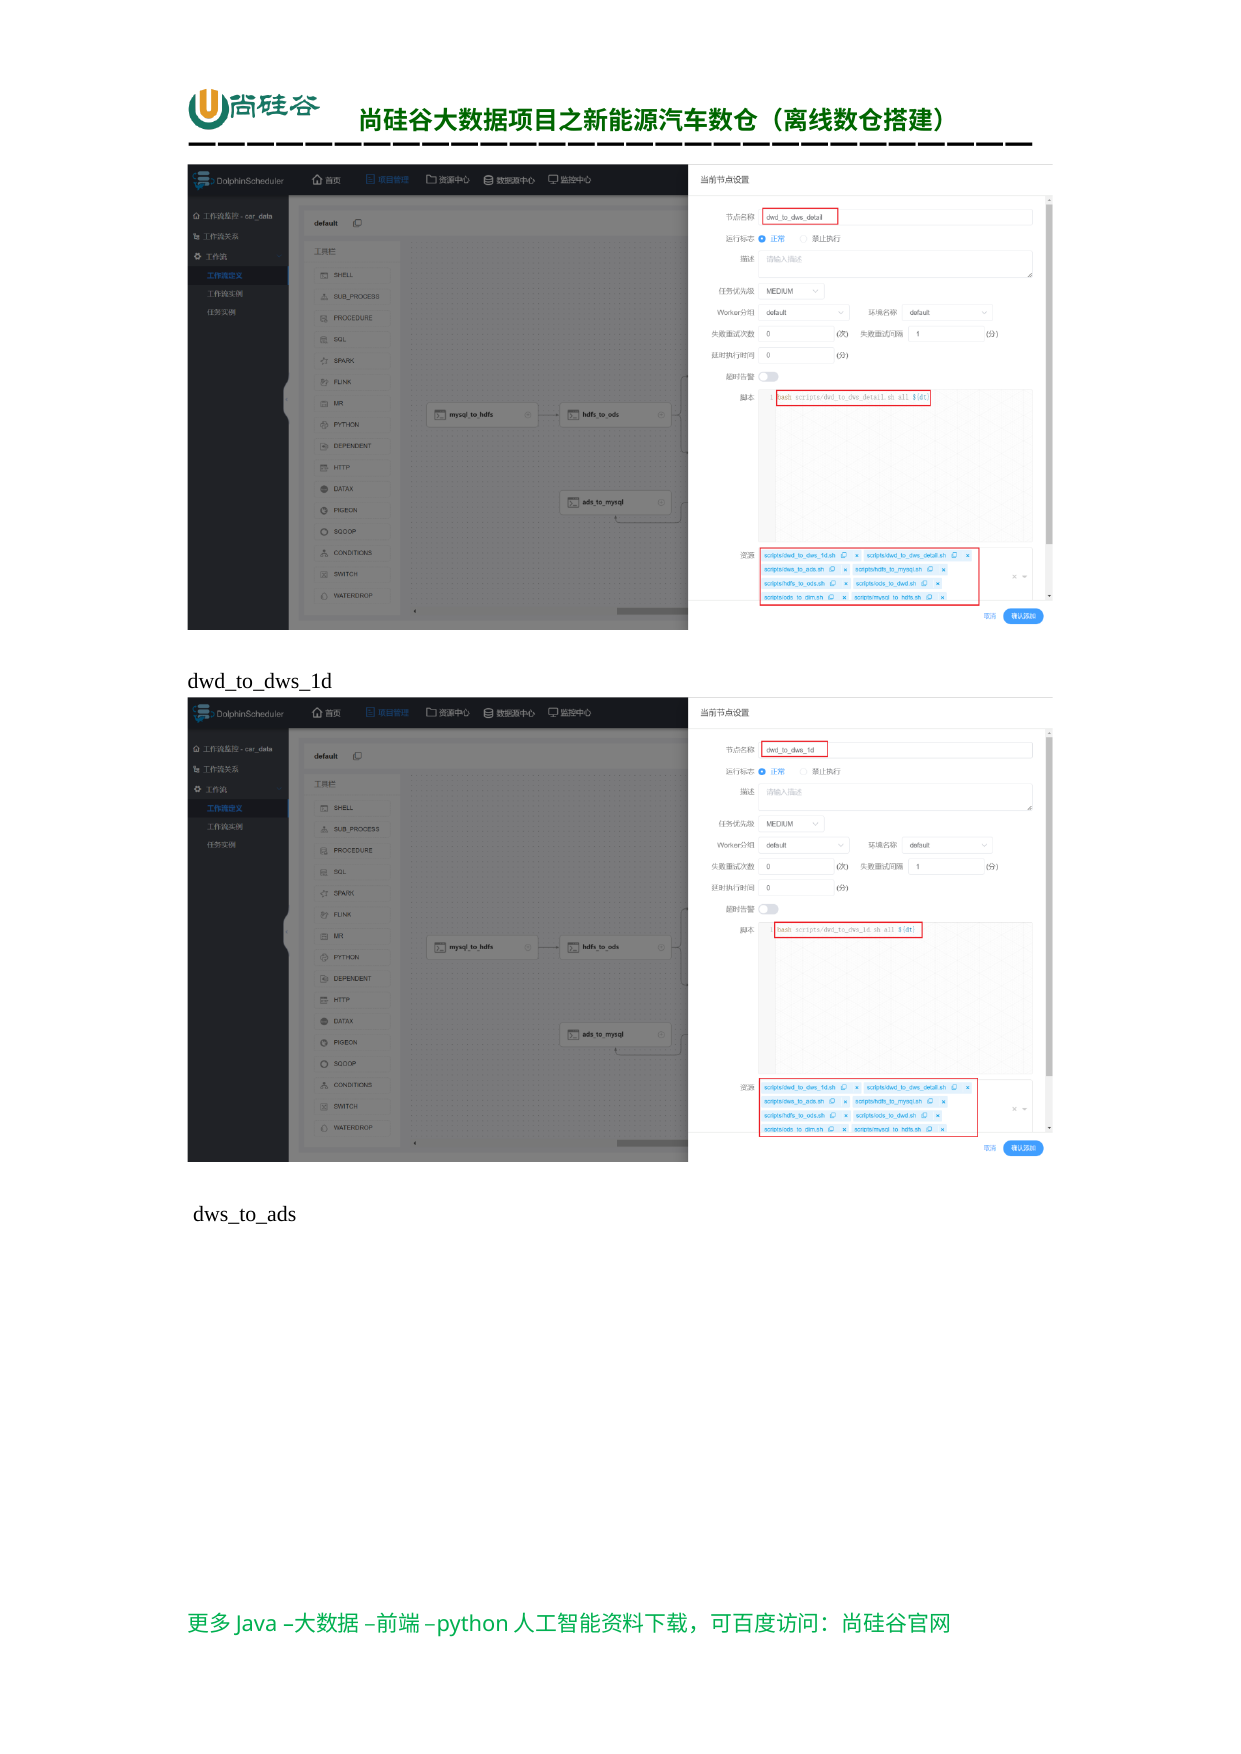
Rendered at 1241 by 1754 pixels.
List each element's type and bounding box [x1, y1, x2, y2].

picture [187, 697, 1053, 1162]
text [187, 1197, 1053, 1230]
picture [187, 88, 320, 130]
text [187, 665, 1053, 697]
picture [187, 164, 1053, 630]
